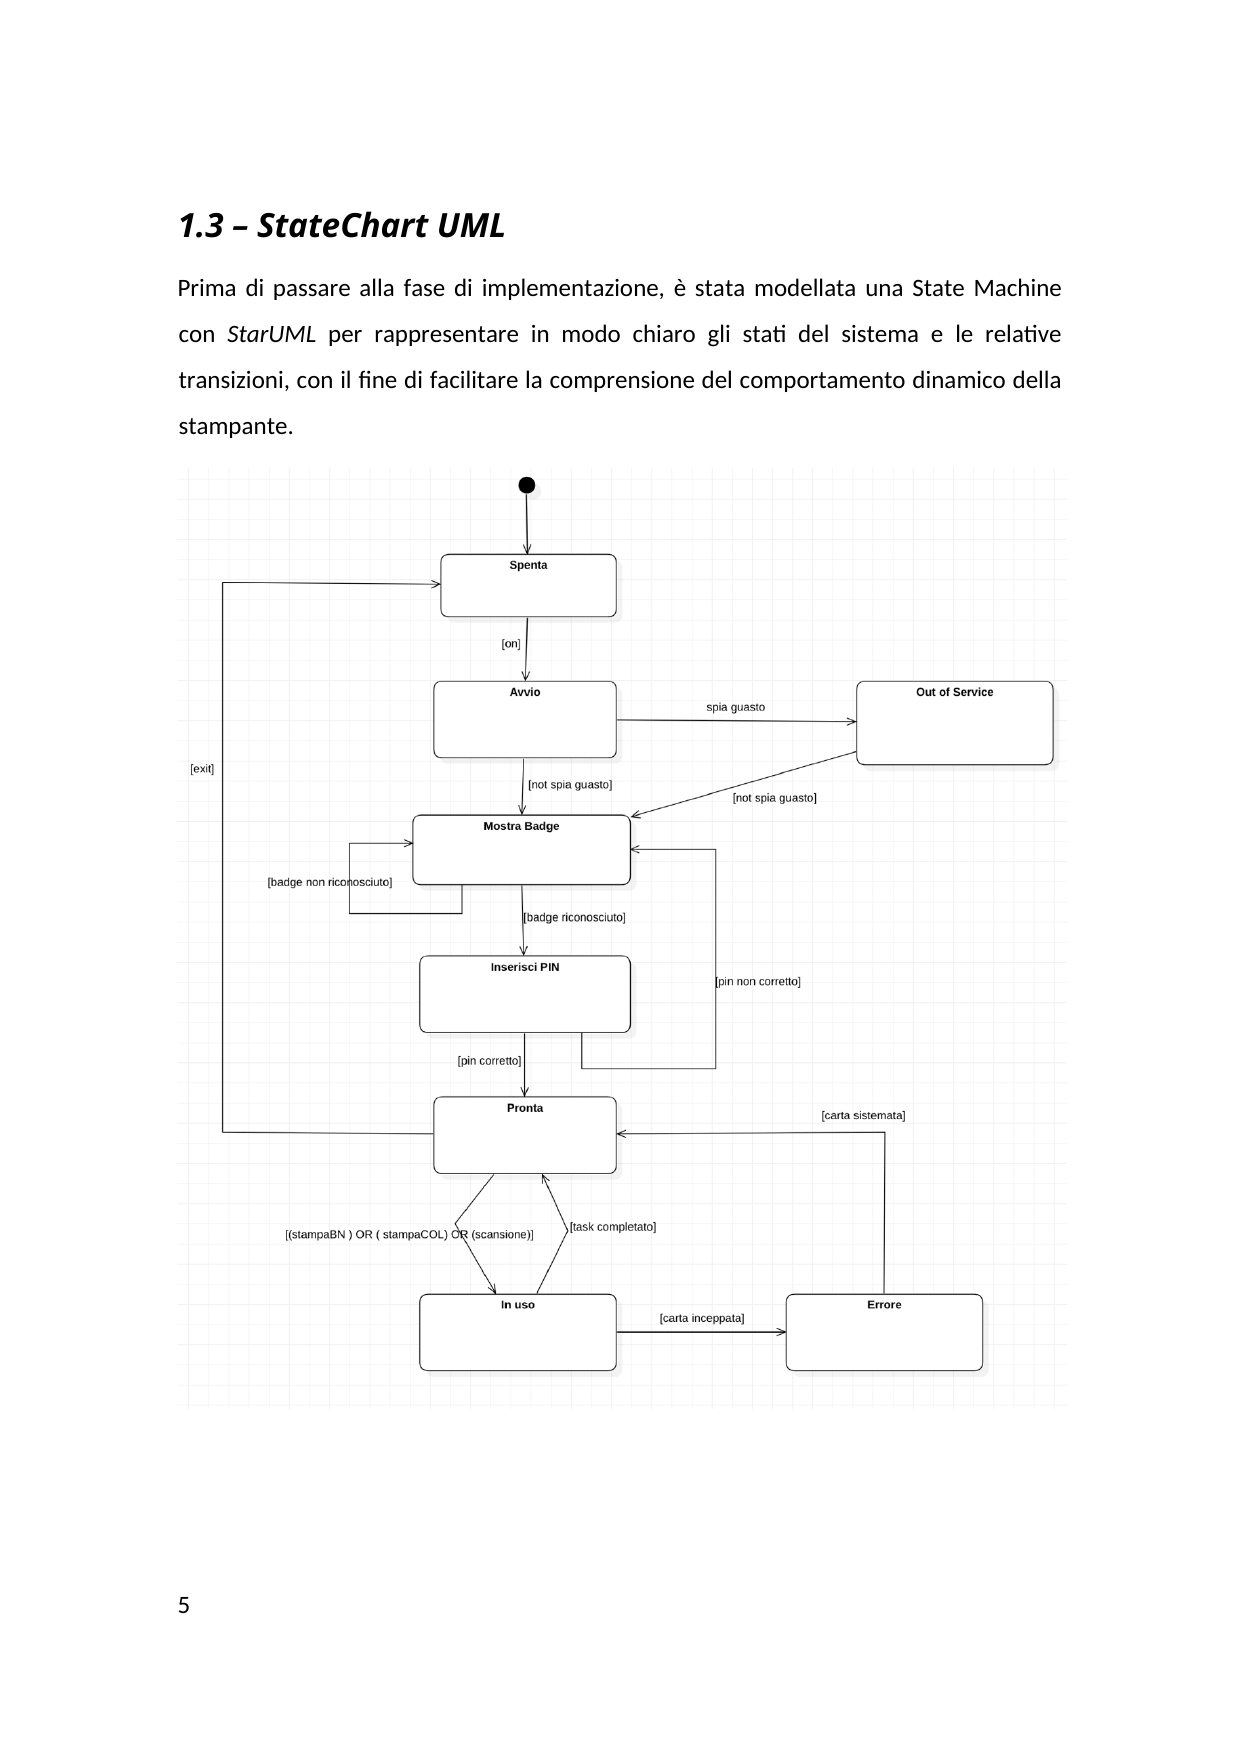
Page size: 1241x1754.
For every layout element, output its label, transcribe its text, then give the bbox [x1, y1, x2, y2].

picture [177, 468, 1068, 1409]
text Prima di passare alla fase di implementazione, è stata modellata una State Machine con StarUML per rappresentare in modo chiaro gli stati del sistema e le relative transizioni, con il fine di facilitare la comprensione del comportamento dinamico della stampante. [177, 273, 1063, 440]
subtitle 1.3 – StateChart UML [177, 202, 1063, 248]
